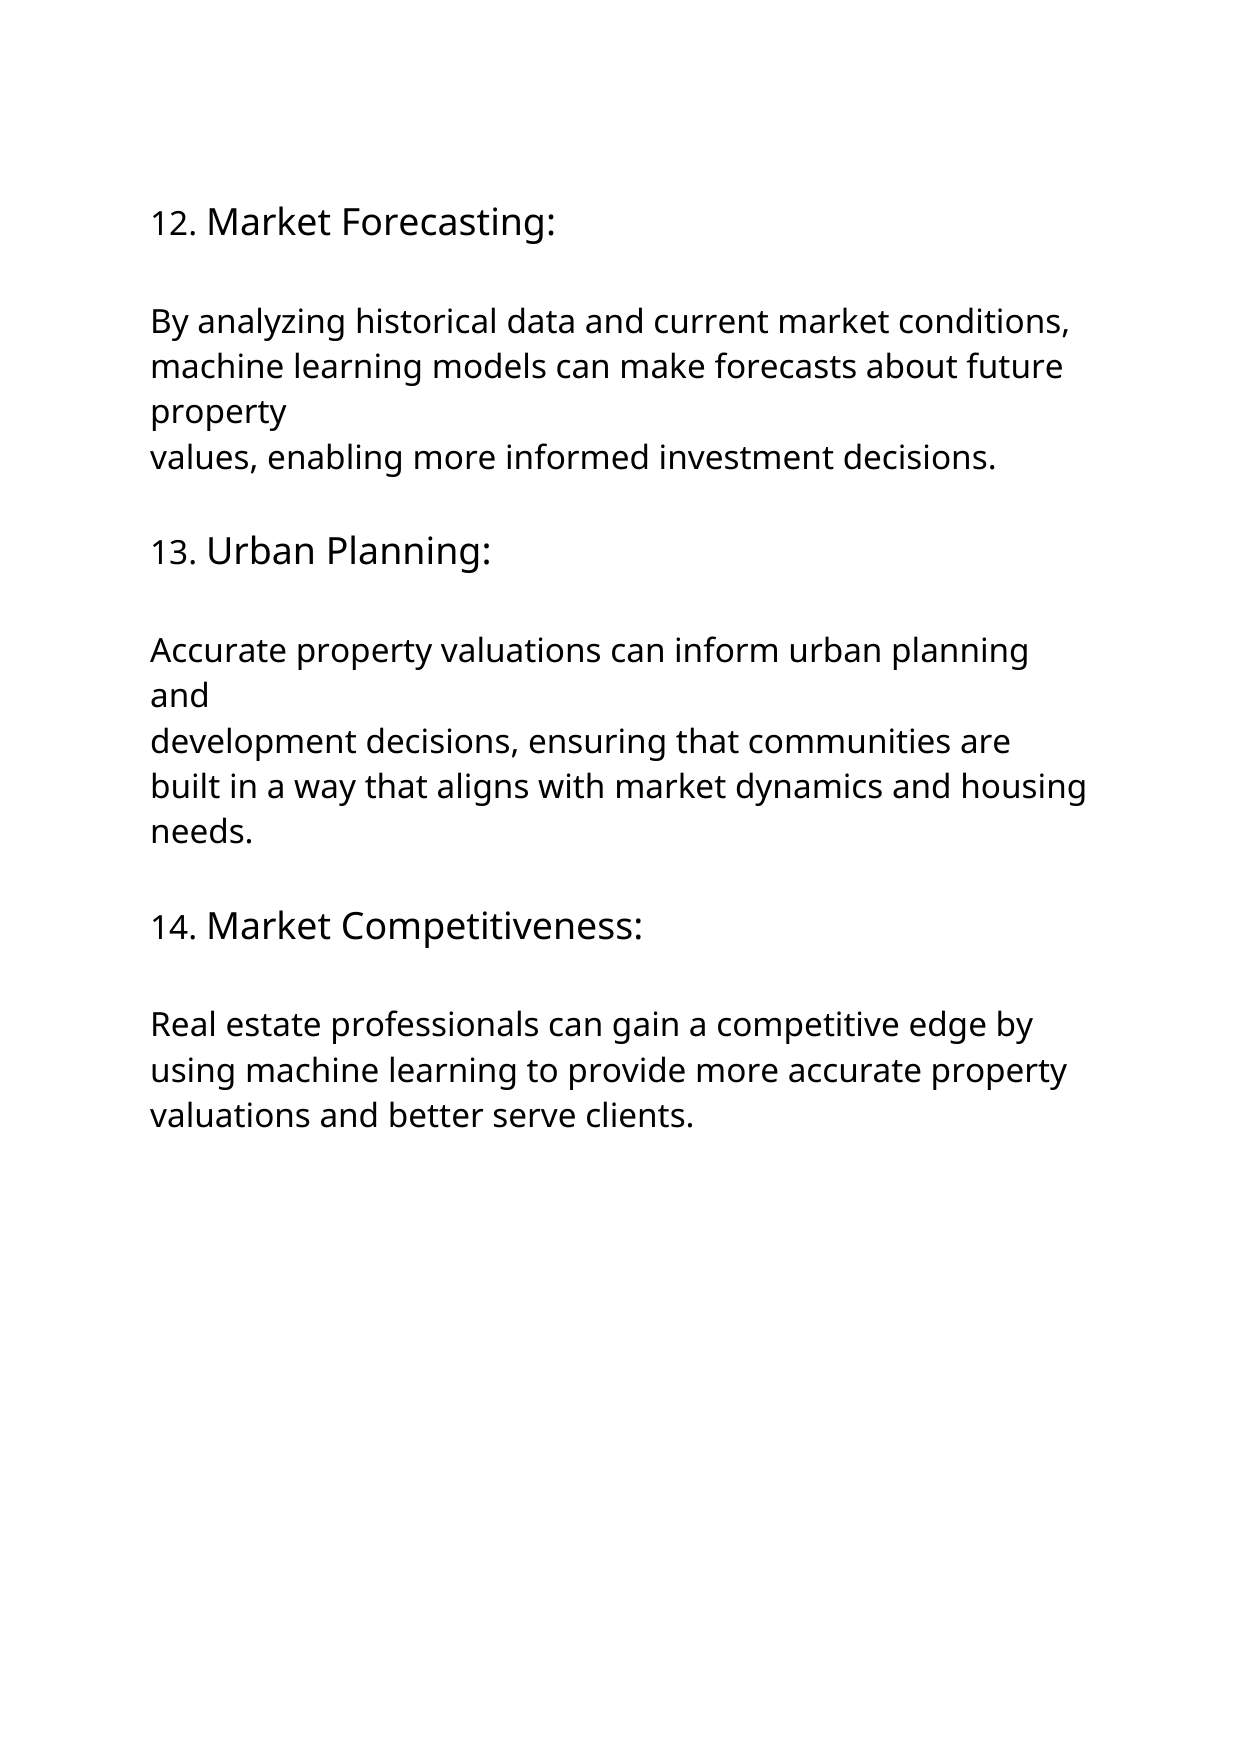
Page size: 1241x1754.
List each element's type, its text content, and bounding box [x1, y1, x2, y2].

text values, enabling more informed investment decisions. [150, 434, 1090, 479]
text Accurate property valuations can inform urban planning and [150, 627, 1090, 717]
text development decisions, ensuring that communities are built in a way that aligns with market dynamics and housing needs. [150, 717, 1090, 854]
text 13. Urban Planning: [150, 524, 1090, 576]
text machine learning models can make forecasts about future property [150, 343, 1090, 434]
text 12. Market Forecasting: [150, 195, 1090, 246]
text using machine learning to provide more accurate property valuations and better serve clients. [150, 1047, 1090, 1137]
text By analyzing historical data and current market conditions, [150, 297, 1090, 343]
text Real estate professionals can gain a competitive edge by [150, 1001, 1090, 1047]
text 14. Market Competitiveness: [150, 899, 1090, 950]
